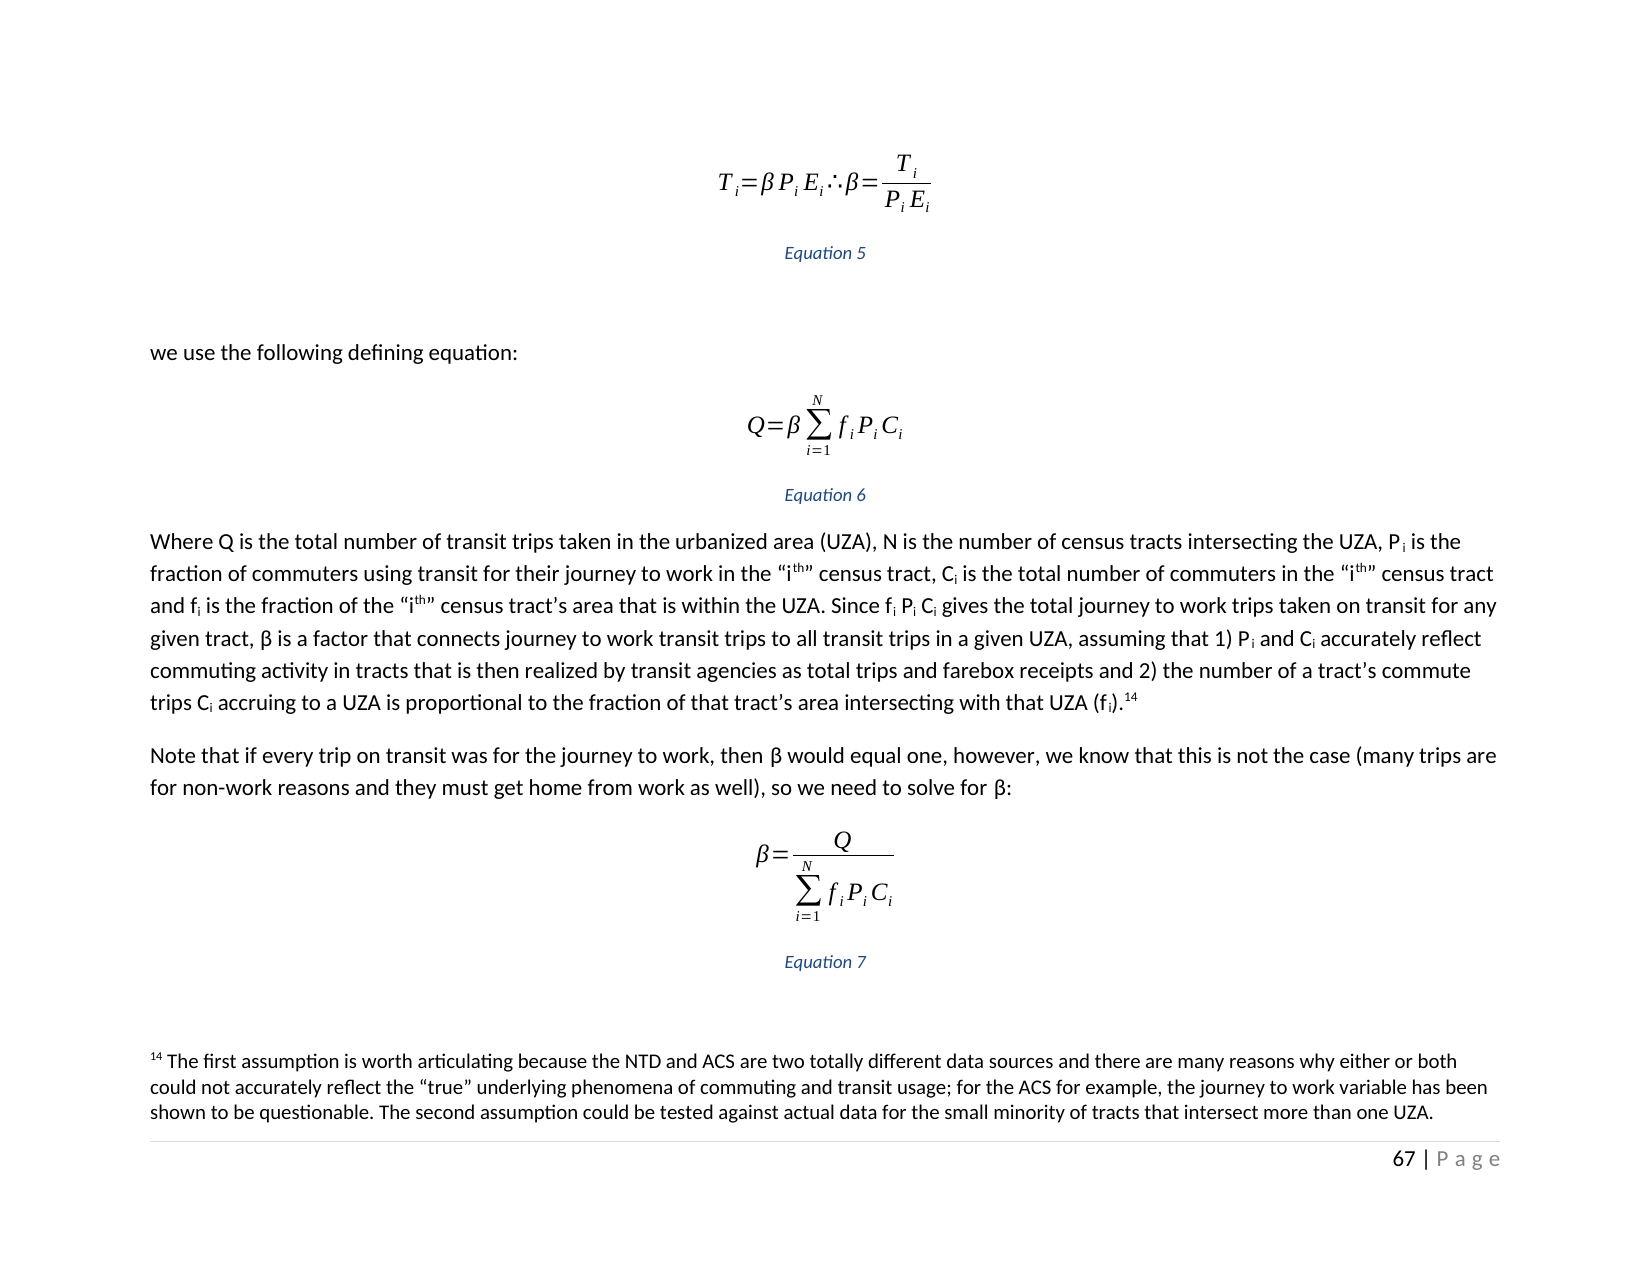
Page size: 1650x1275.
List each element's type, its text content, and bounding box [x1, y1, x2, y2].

text Equation 7 [150, 950, 1500, 973]
text Equation 6 [150, 483, 1500, 506]
text we use the following defining equation: [150, 338, 1500, 366]
text Where Q is the total number of transit trips taken in the urbanized area (UZA), N is the number of census tracts intersecting the UZA, Pi is the fraction of commuters using transit for their journey to work in the “ith” census tract, Ci is the total number of commuters in the “ith” census tract and fi is the fraction of the “ith” census tract’s area that is within the UZA. Since fi Pi Ci gives the total journey to work trips taken on transit for any given tract, β is a factor that connects journey to work transit trips to all transit trips in a given UZA, assuming that 1) Pi and Ci accurately reflect commuting activity in tracts that is then realized by transit agencies as total trips and farebox receipts and 2) the number of a tract’s commute trips Ci accruing to a UZA is proportional to the fraction of that tract’s area intersecting with that UZA (fi). [150, 527, 1500, 716]
text Note that if every trip on transit was for the journey to work, then β would equal one, however, we know that this is not the case (many trips are for non-work reasons and they must get home from work as well), so we need to solve for β: [150, 741, 1500, 801]
